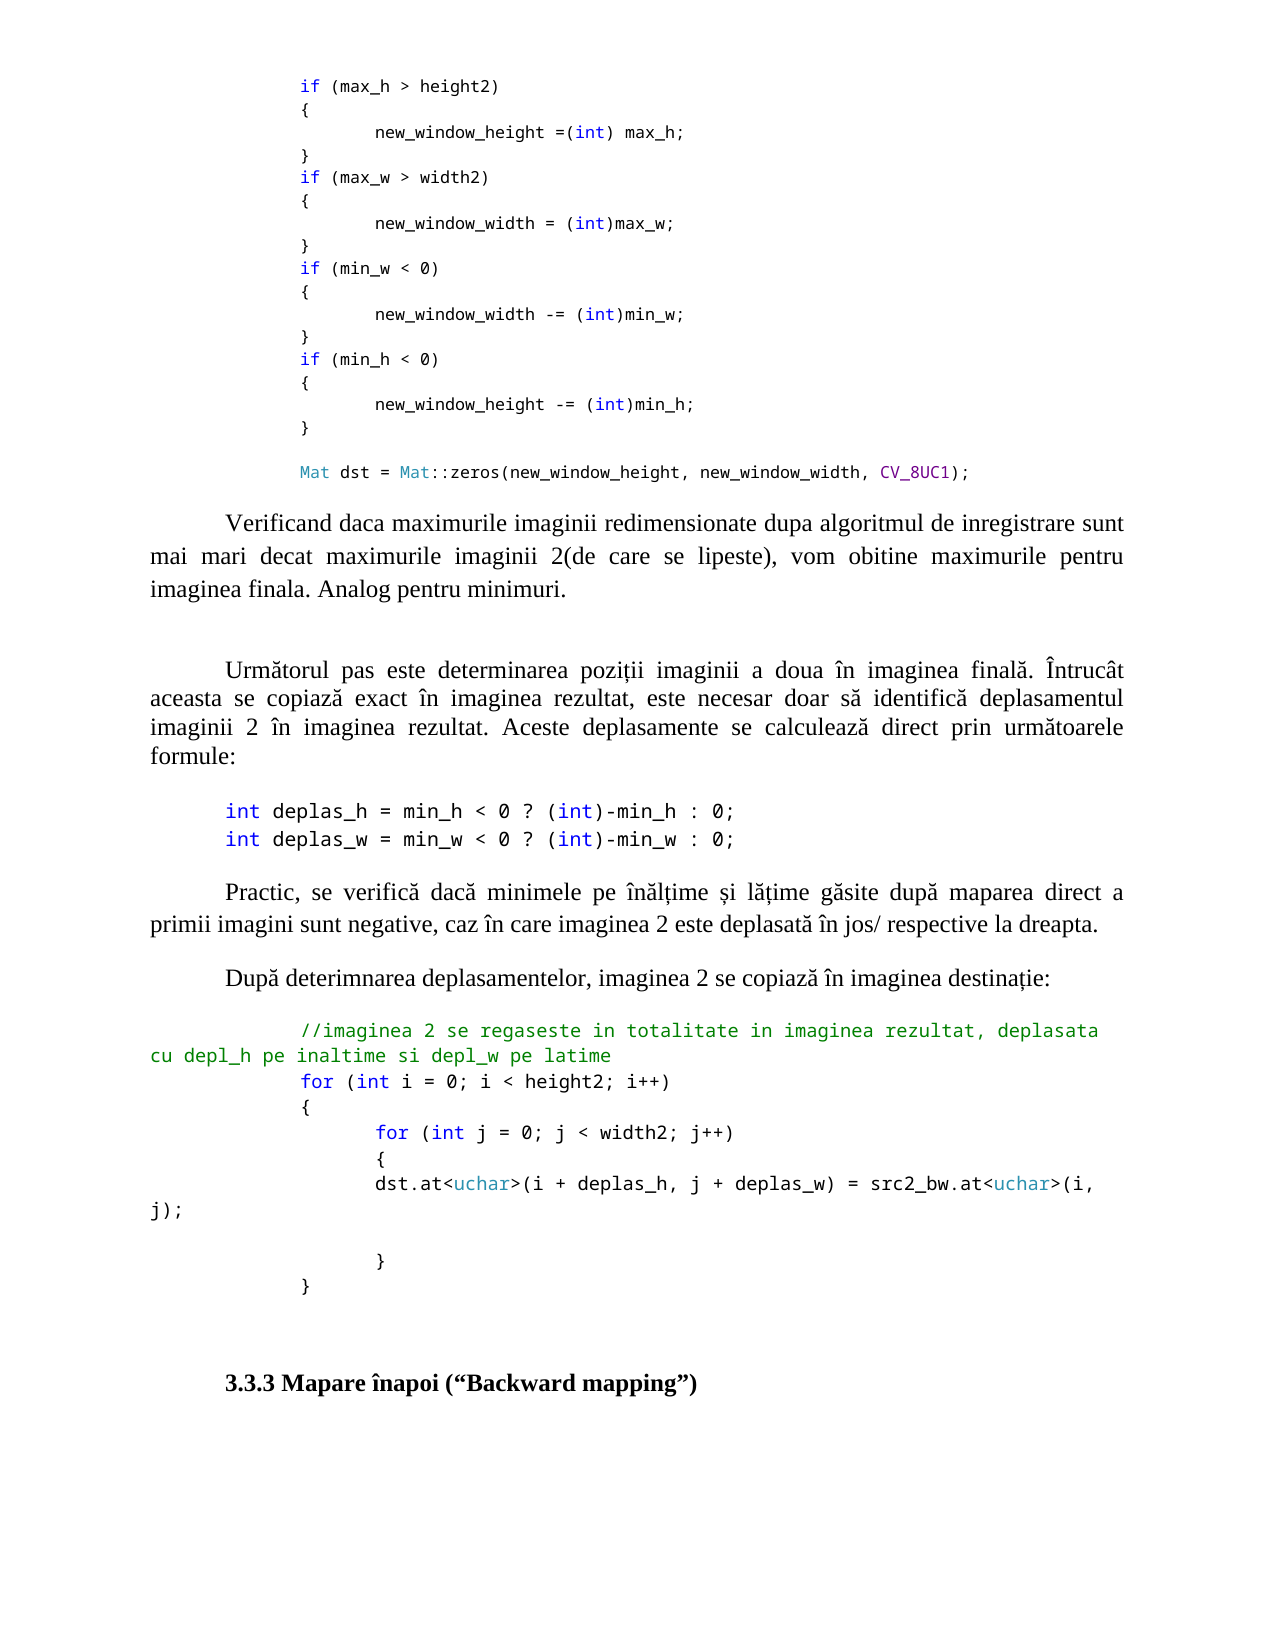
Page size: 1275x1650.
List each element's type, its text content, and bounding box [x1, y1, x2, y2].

text if (min_h < 0) [150, 347, 1125, 370]
text } [150, 1247, 1125, 1272]
text Mat dst = Mat::zeros(new_window_height, new_window_width, CV_8UC1); [150, 461, 1125, 484]
text 3.3.3 Mapare înapoi (“Backward mapping”) [150, 1368, 1125, 1397]
text } [150, 143, 1125, 166]
text Practic, se verifică dacă minimele pe înălțime și lățime găsite după maparea direct a primii imagini sunt negative, caz în care imaginea 2 este deplasată în jos/ respective la dreapta. [150, 877, 1125, 938]
text { [150, 98, 1125, 120]
text for (int i = 0; i < height2; i++) [150, 1068, 1125, 1094]
text { [150, 1145, 1125, 1170]
text int deplas_w = min_w < 0 ? (int)-min_w : 0; [150, 825, 1125, 852]
text După deterimnarea deplasamentelor, imaginea 2 se copiază în imaginea destinație: [150, 963, 1125, 992]
text if (max_w > width2) [150, 166, 1125, 188]
text //imaginea 2 se regaseste in totalitate in imaginea rezultat, deplasata cu depl_h pe inaltime si depl_w pe latime [150, 1017, 1125, 1068]
text Verificand daca maximurile imaginii redimensionate dupa algoritmul de inregistrare sunt mai mari decat maximurile imaginii 2(de care se lipeste), vom obitine maximurile pentru imaginea finala. Analog pentru minimuri. [150, 508, 1125, 603]
text new_window_height =(int) max_h; [150, 120, 1125, 143]
text } [150, 416, 1125, 438]
text new_window_width = (int)max_w; [150, 211, 1125, 234]
text } [150, 325, 1125, 347]
text if (min_w < 0) [150, 257, 1125, 279]
text { [150, 188, 1125, 211]
text for (int j = 0; j < width2; j++) [150, 1119, 1125, 1145]
text { [150, 1094, 1125, 1119]
text dst.at<uchar>(i + deplas_h, j + deplas_w) = src2_bw.at<uchar>(i, j); [150, 1170, 1125, 1221]
text Următorul pas este determinarea poziții imaginii a doua în imaginea finală. Întrucât aceasta se copiază exact în imaginea rezultat, este necesar doar să identifică deplasamentul imaginii 2 în imaginea rezultat. Aceste deplasamente se calculează direct prin următoarele formule: [150, 655, 1125, 770]
text if (max_h > height2) [150, 75, 1125, 98]
text { [150, 279, 1125, 302]
text } [150, 1272, 1125, 1298]
text int deplas_h = min_h < 0 ? (int)-min_h : 0; [150, 798, 1125, 825]
text { [150, 370, 1125, 393]
text new_window_width -= (int)min_w; [150, 302, 1125, 325]
text new_window_height -= (int)min_h; [150, 393, 1125, 416]
text } [150, 234, 1125, 257]
